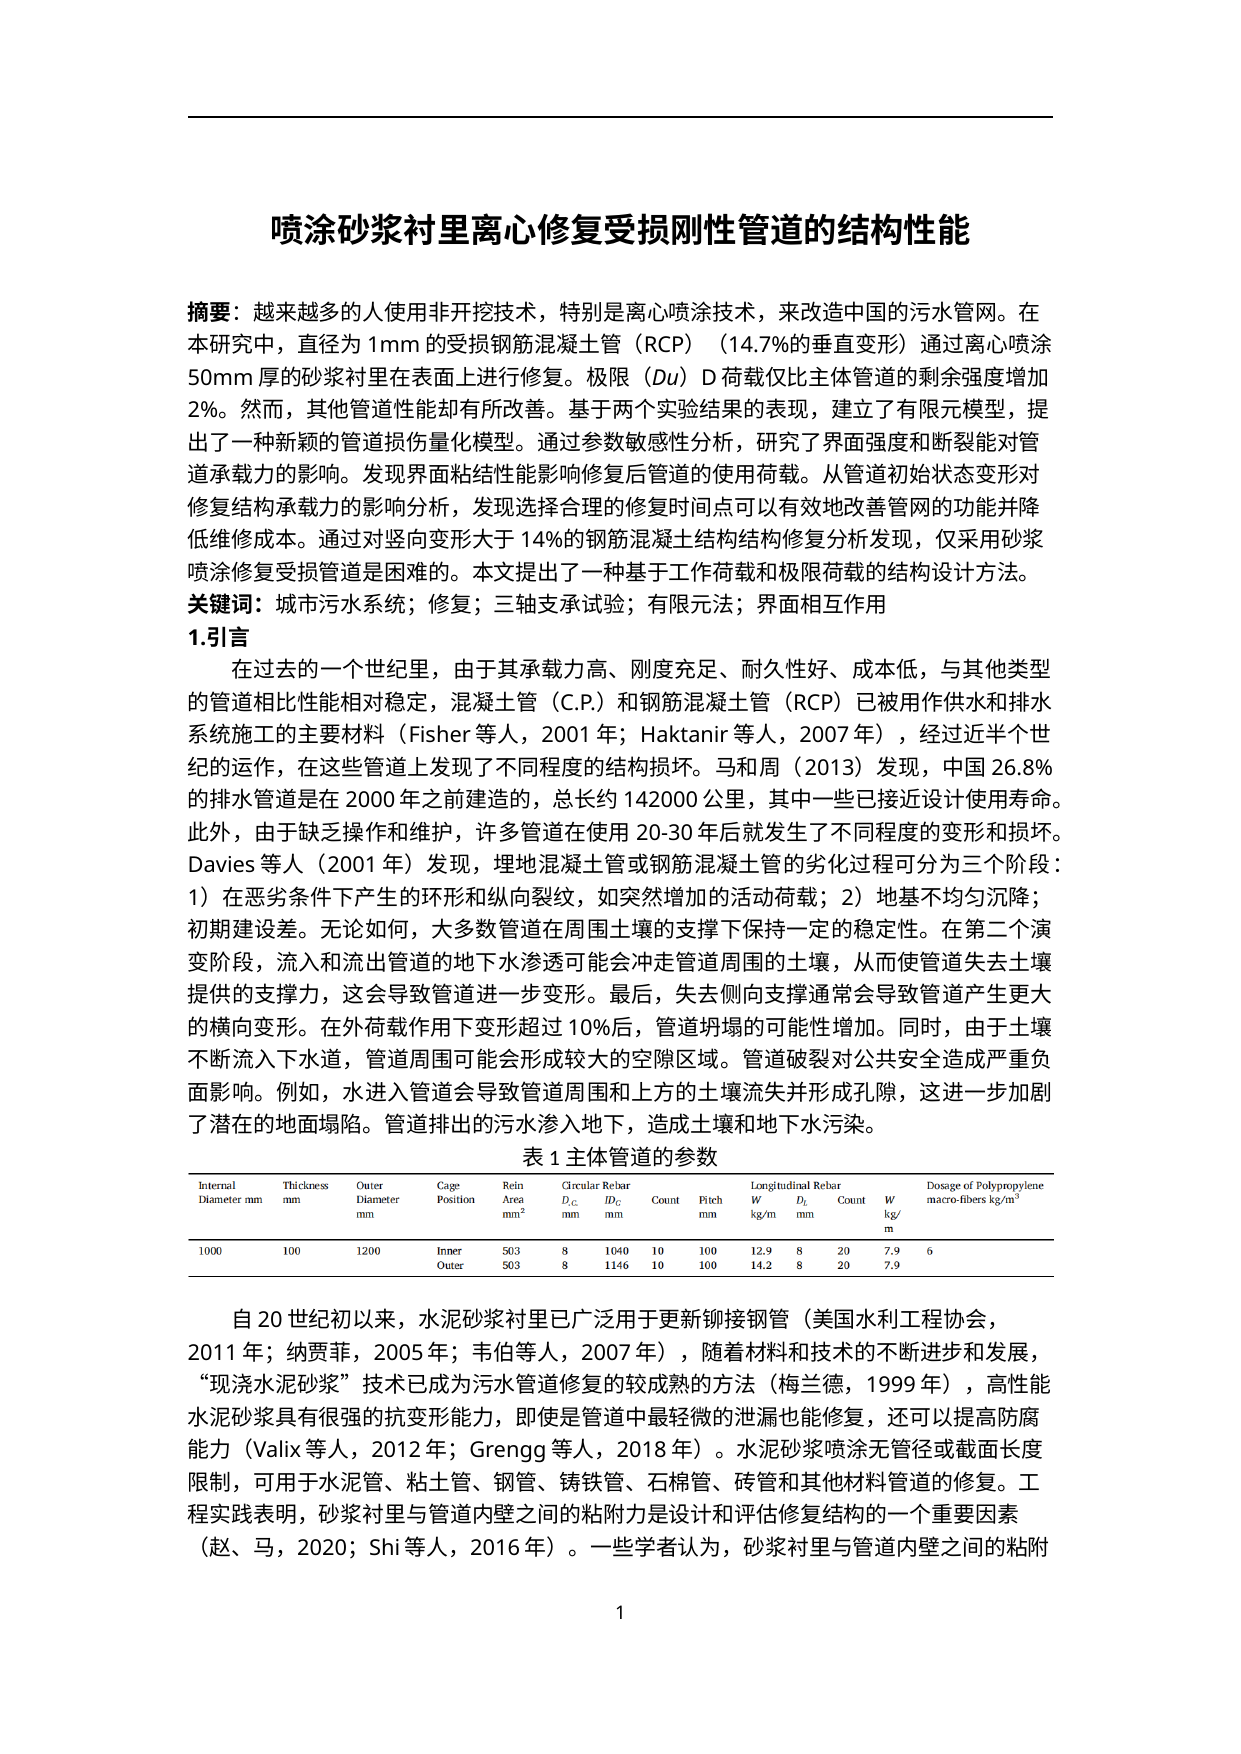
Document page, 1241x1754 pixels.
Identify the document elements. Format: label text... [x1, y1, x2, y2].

text 关键词：城市污水系统；修复；三轴支承试验；有限元法；界面相互作用 [187, 587, 1053, 619]
text 表1 主体管道的参数 [187, 1139, 1053, 1172]
text 在过去的一个世纪里，由于其承载力高、刚度充足、耐久性好、成本低，与其他类型的管道相比性能相对稳定，混凝土管（C.P.）和钢筋混凝土管（RCP）已被用作供水和排水系统施工的主要材料（Fisher等人，2001年；Haktanir等人，2007年），经过近半个世纪的运作，在这些管道上发现了不同程度的结构损坏。马和周（2013）发现，中国26.8%的排水管道是在2000年之前建造的，总长约142000公里，其中一些已接近设计使用寿命。此外，由于缺乏操作和维护，许多管道在使用20-30年后就发生了不同程度的变形和损坏。Davies等人（2001年）发现，埋地混凝土管或钢筋混凝土管的劣化过程可分为三个阶段：1）在恶劣条件下产生的环形和纵向裂纹，如突然增加的活动荷载；2）地基不均匀沉降；初期建设差。无论如何，大多数管道在周围土壤的支撑下保持一定的稳定性。在第二个演变阶段，流入和流出管道的地下水渗透可能会冲走管道周围的土壤，从而使管道失去土壤提供的支撑力，这会导致管道进一步变形。最后，失去侧向支撑通常会导致管道产生更大的横向变形。在外荷载作用下变形超过10%后，管道坍塌的可能性增加。同时，由于土壤不断流入下水道，管道周围可能会形成较大的空隙区域。管道破裂对公共安全造成严重负面影响。例如，水进入管道会导致管道周围和上方的土壤流失并形成孔隙，这进一步加剧了潜在的地面塌陷。管道排出的污水渗入地下，造成土壤和地下水污染。 [187, 652, 1053, 1139]
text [187, 1302, 1053, 1562]
picture [187, 1172, 1060, 1280]
text 1.引言 [187, 619, 1053, 652]
subtitle 喷涂砂浆衬里离心修复受损刚性管道的结构性能 [187, 195, 1053, 260]
text 摘要：越来越多的人使用非开挖技术，特别是离心喷涂技术，来改造中国的污水管网。在本研究中，直径为1mm的受损钢筋混凝土管（RCP）（14.7%的垂直变形）通过离心喷涂50mm厚的砂浆衬里在表面上进行修复。极限（Du）D荷载仅比主体管道的剩余强度增加2%。然而，其他管道性能却有所改善。基于两个实验结果的表现，建立了有限元模型，提出了一种新颖的管道损伤量化模型。通过参数敏感性分析，研究了界面强度和断裂能对管道承载力的影响。发现界面粘结性能影响修复后管道的使用荷载。从管道初始状态变形对修复结构承载力的影响分析，发现选择合理的修复时间点可以有效地改善管网的功能并降低维修成本。通过对竖向变形大于14%的钢筋混凝土结构结构修复分析发现，仅采用砂浆喷涂修复受损管道是困难的。本文提出了一种基于工作荷载和极限荷载的结构设计方法。 [187, 294, 1053, 587]
